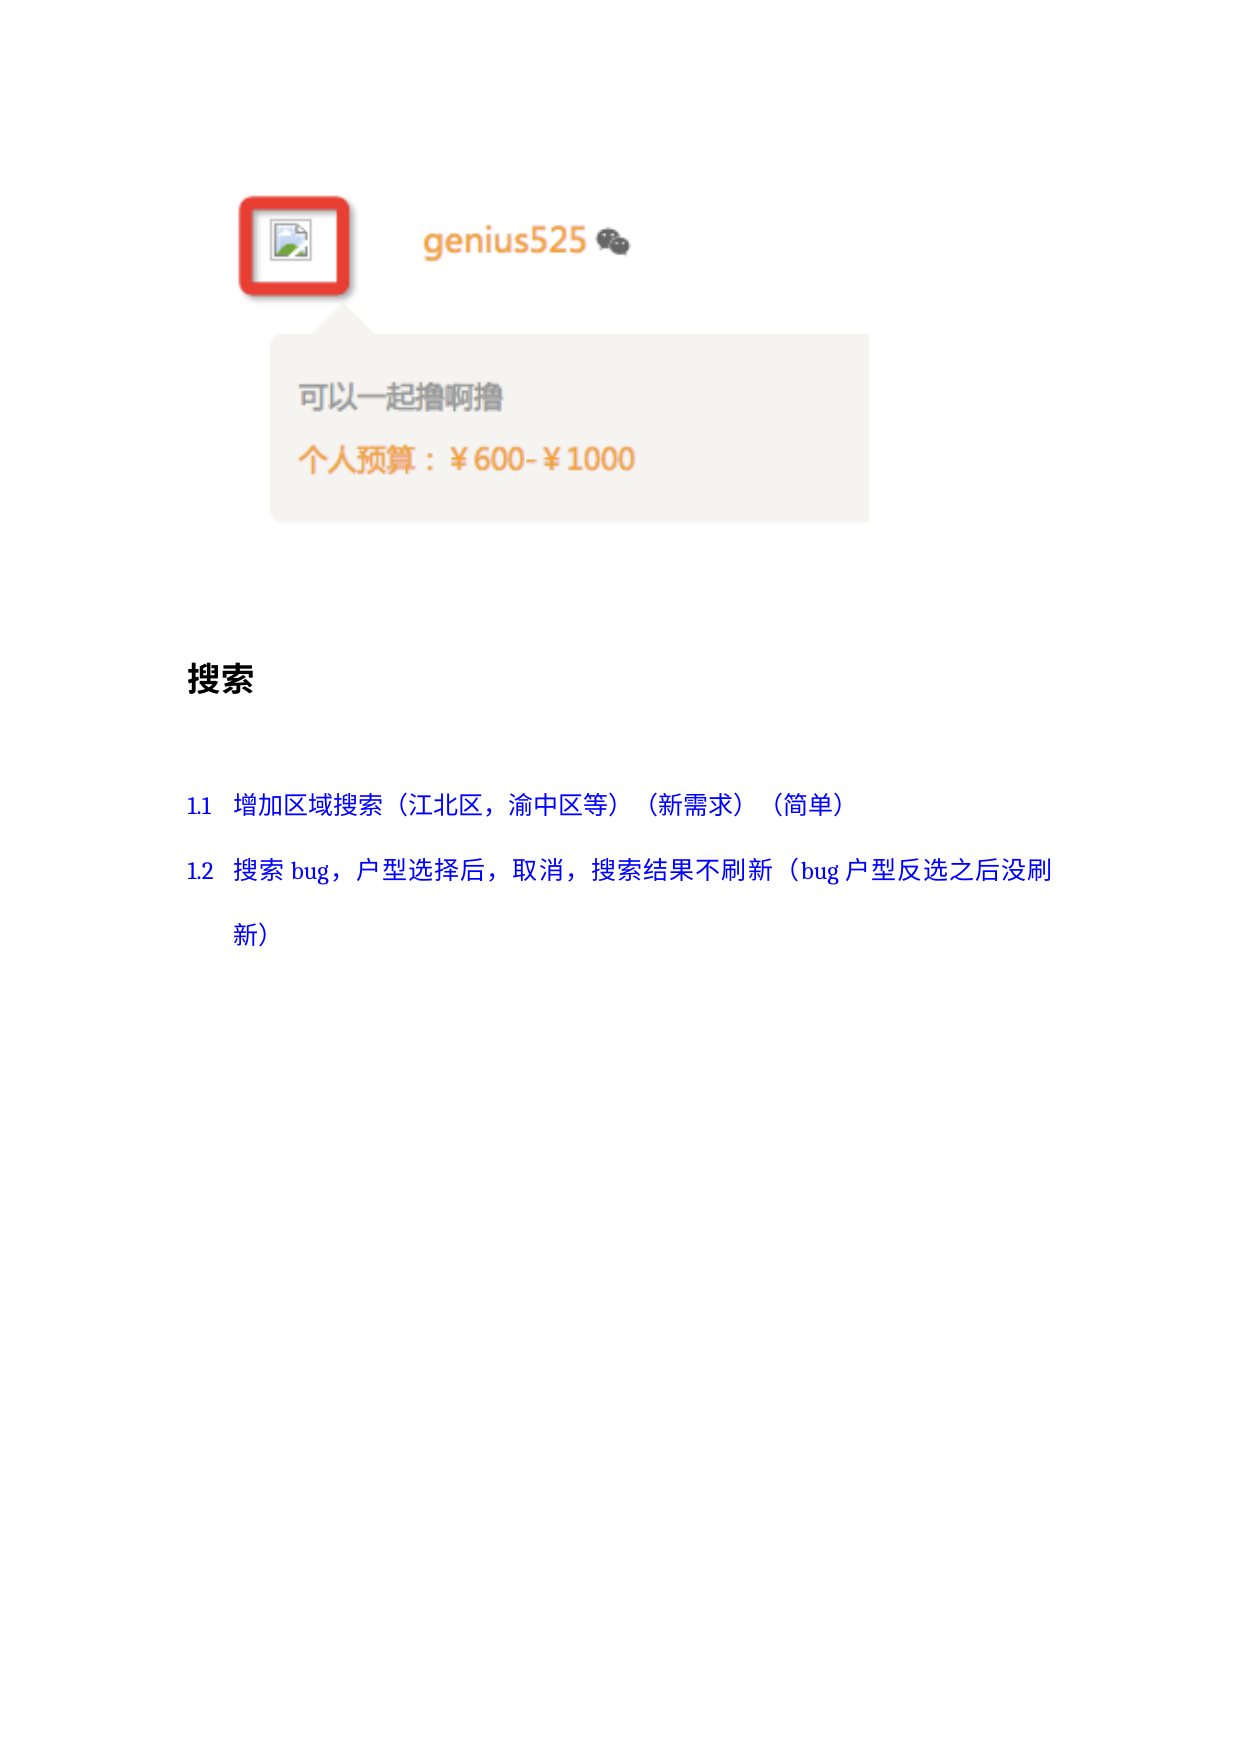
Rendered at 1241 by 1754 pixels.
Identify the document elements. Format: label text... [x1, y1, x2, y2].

subtitle 搜索 [187, 644, 1053, 709]
picture [233, 162, 869, 571]
list 搜索bug，户型选择后，取消，搜索结果不刷新（bug户型反选之后没刷新） [187, 836, 1053, 966]
list 增加区域搜索（江北区，渝中区等）（新需求）（简单） [187, 771, 1053, 836]
